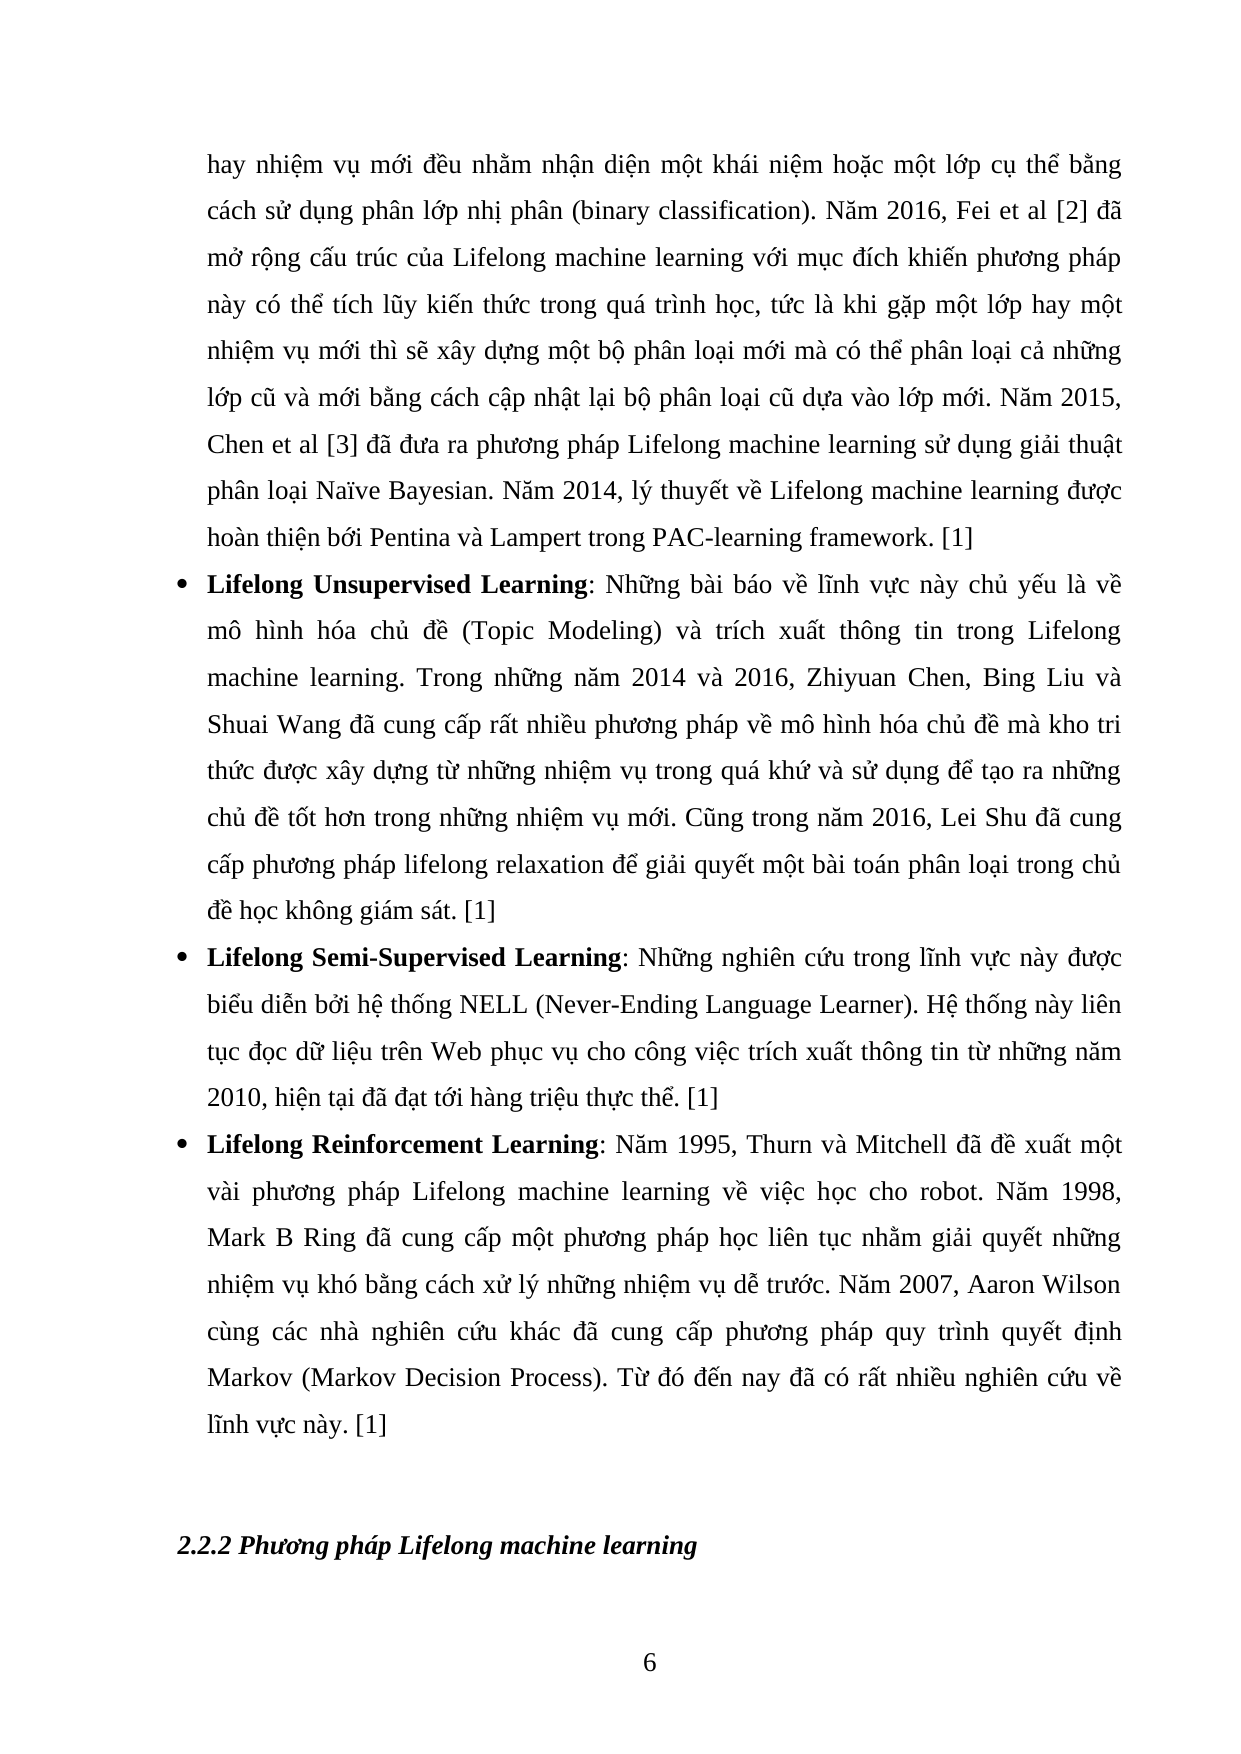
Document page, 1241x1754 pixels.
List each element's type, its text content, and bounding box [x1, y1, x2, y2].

text Lifelong Reinforcement Learning: Năm 1995, Thurn và Mitchell đã đề xuất một vài phương pháp Lifelong machine learning về việc học cho robot. Năm 1998, Mark B Ring đã cung cấp một phương pháp học liên tục nhằm giải quyết những nhiệm vụ khó bằng cách xử lý những nhiệm vụ dễ trước. Năm 2007, Aaron Wilson cùng các nhà nghiên cứu khác đã cung cấp phương pháp quy trình quyết định Markov (Markov Decision Process). Từ đó đến nay đã có rất nhiều nghiên cứu về lĩnh vực này. [177, 1128, 1122, 1439]
text Lifelong Unsupervised Learning: Những bài báo về lĩnh vực này chủ yếu là về mô hình hóa chủ đề (Topic Modeling) và trích xuất thông tin trong Lifelong machine learning. Trong những năm 2014 và 2016, Zhiyuan Chen, Bing Liu và Shuai Wang đã cung cấp rất nhiều phương pháp về mô hình hóa chủ đề mà kho tri thức được xây dựng từ những nhiệm vụ trong quá khứ và sử dụng để tạo ra những chủ đề tốt hơn trong những nhiệm vụ mới. Cũng trong năm 2016, Lei Shu đã cung cấp phương pháp lifelong relaxation để giải quyết một bài toán phân loại trong chủ đề học không giám sát. [177, 568, 1122, 926]
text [177, 148, 1122, 552]
subtitle Phương pháp Lifelong machine learning [177, 1529, 1122, 1561]
text Lifelong Semi-Supervised Learning: Những nghiên cứu trong lĩnh vực này được biểu diễn bởi hệ thống NELL (Never-Ending Language Learner). Hệ thống này liên tục đọc dữ liệu trên Web phục vụ cho công việc trích xuất thông tin từ những năm 2010, hiện tại đã đạt tới hàng triệu thực thể. [177, 941, 1122, 1112]
